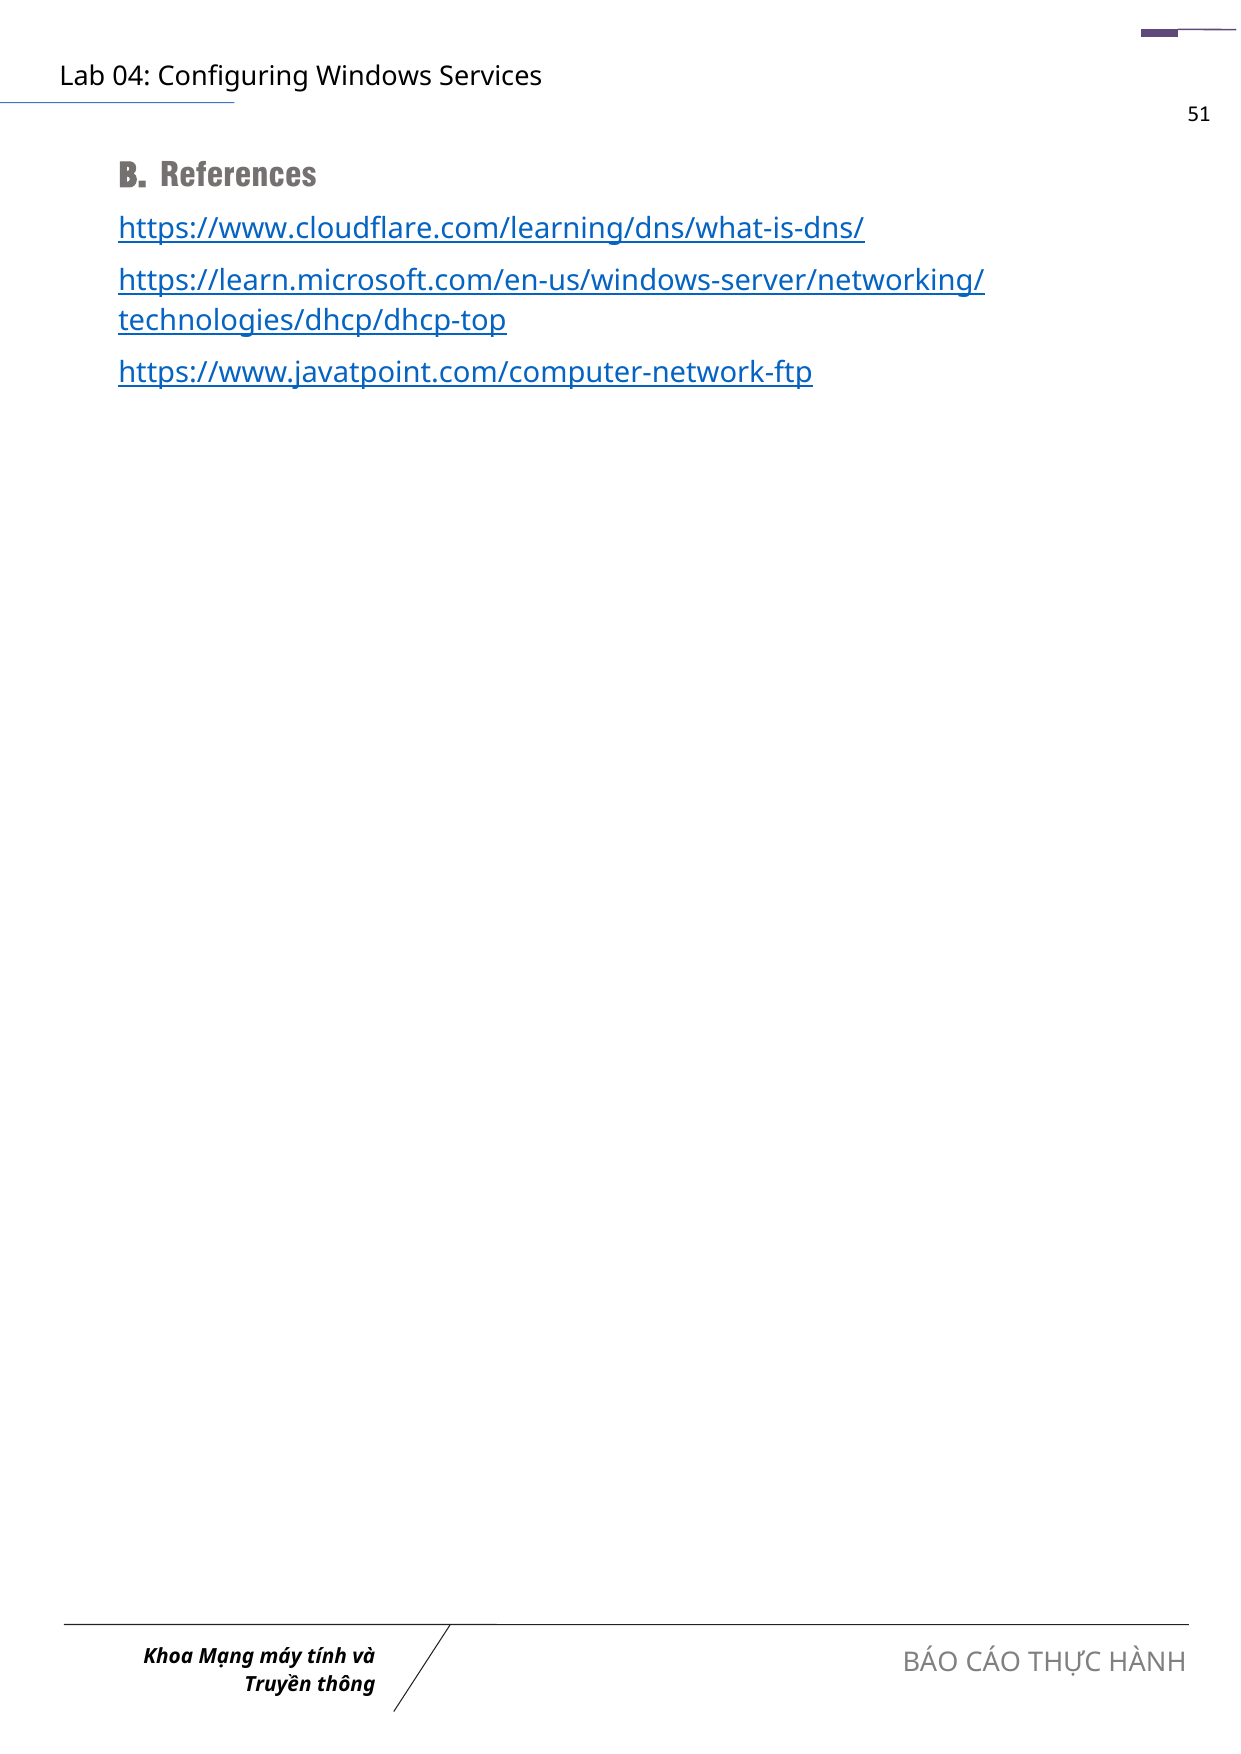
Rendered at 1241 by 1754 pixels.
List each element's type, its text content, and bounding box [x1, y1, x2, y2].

text https://www.cloudflare.com/learning/dns/what-is-dns/ [118, 207, 1122, 247]
text https://www.javatpoint.com/computer-network-ftp [118, 351, 1122, 391]
subtitle References [118, 147, 1122, 195]
text https://learn.microsoft.com/en-us/windows-server/networking/technologies/dhcp/dhcp-top [118, 259, 1122, 339]
